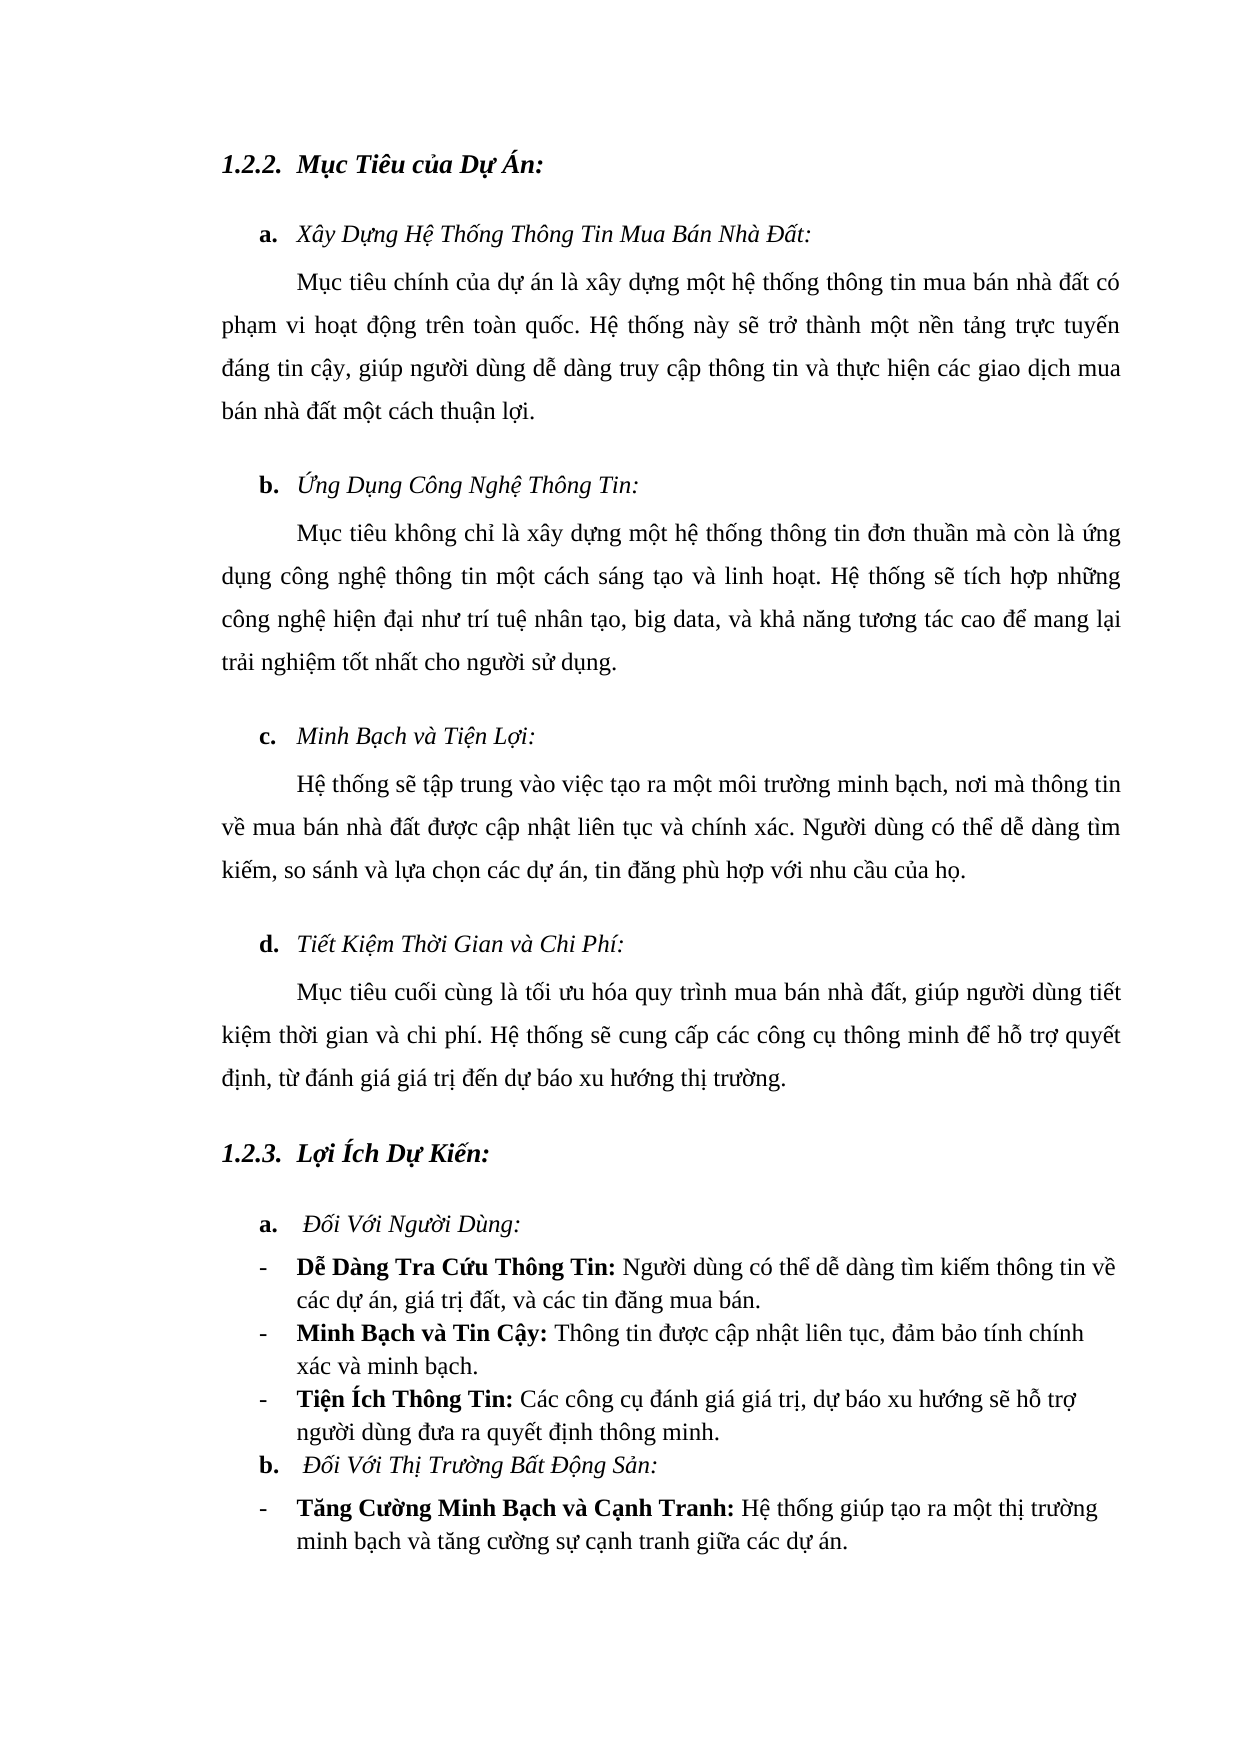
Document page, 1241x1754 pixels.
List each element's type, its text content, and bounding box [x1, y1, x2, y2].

text Hệ thống sẽ tập trung vào việc tạo ra một môi trường minh bạch, nơi mà thông tin về mua bán nhà đất được cập nhật liên tục và chính xác. Người dùng có thể dễ dàng tìm kiếm, so sánh và lựa chọn các dự án, tin đăng phù hợp với nhu cầu của họ. [221, 769, 1122, 884]
text Mục tiêu chính của dự án là xây dựng một hệ thống thông tin mua bán nhà đất có phạm vi hoạt động trên toàn quốc. Hệ thống này sẽ trở thành một nền tảng trực tuyến đáng tin cậy, giúp người dùng dễ dàng truy cập thông tin và thực hiện các giao dịch mua bán nhà đất một cách thuận lợi. [221, 267, 1122, 425]
list Dễ Dàng Tra Cứu Thông Tin: Người dùng có thể dễ dàng tìm kiếm thông tin về các dự án, giá trị đất, và các tin đăng mua bán. [259, 1252, 1122, 1314]
list Minh Bạch và Tin Cậy: Thông tin được cập nhật liên tục, đảm bảo tính chính xác và minh bạch. [259, 1318, 1122, 1380]
subtitle Xây Dựng Hệ Thống Thông Tin Mua Bán Nhà Đất: [259, 219, 1122, 248]
subtitle 1.2.3. Lợi Ích Dự Kiến: [221, 1137, 1122, 1168]
subtitle Tiết Kiệm Thời Gian và Chi Phí: [259, 929, 1122, 958]
text Mục tiêu cuối cùng là tối ưu hóa quy trình mua bán nhà đất, giúp người dùng tiết kiệm thời gian và chi phí. Hệ thống sẽ cung cấp các công cụ thông minh để hỗ trợ quyết định, từ đánh giá giá trị đến dự báo xu hướng thị trường. [221, 977, 1122, 1092]
list Tăng Cường Minh Bạch và Cạnh Tranh: Hệ thống giúp tạo ra một thị trường minh bạch và tăng cường sự cạnh tranh giữa các dự án. [259, 1493, 1122, 1555]
subtitle Ứng Dụng Công Nghệ Thông Tin: [259, 470, 1122, 499]
subtitle Đối Với Người Dùng: [259, 1209, 1122, 1238]
subtitle Minh Bạch và Tiện Lợi: [259, 721, 1122, 750]
list Tiện Ích Thông Tin: Các công cụ đánh giá giá trị, dự báo xu hướng sẽ hỗ trợ người dùng đưa ra quyết định thông minh. [259, 1384, 1122, 1446]
subtitle Đối Với Thị Trường Bất Động Sản: [259, 1450, 1122, 1479]
subtitle 1.2.2. Mục Tiêu của Dự Án: [221, 148, 1122, 179]
text Mục tiêu không chỉ là xây dựng một hệ thống thông tin đơn thuần mà còn là ứng dụng công nghệ thông tin một cách sáng tạo và linh hoạt. Hệ thống sẽ tích hợp những công nghệ hiện đại như trí tuệ nhân tạo, big data, và khả năng tương tác cao để mang lại trải nghiệm tốt nhất cho người sử dụng. [221, 518, 1122, 676]
